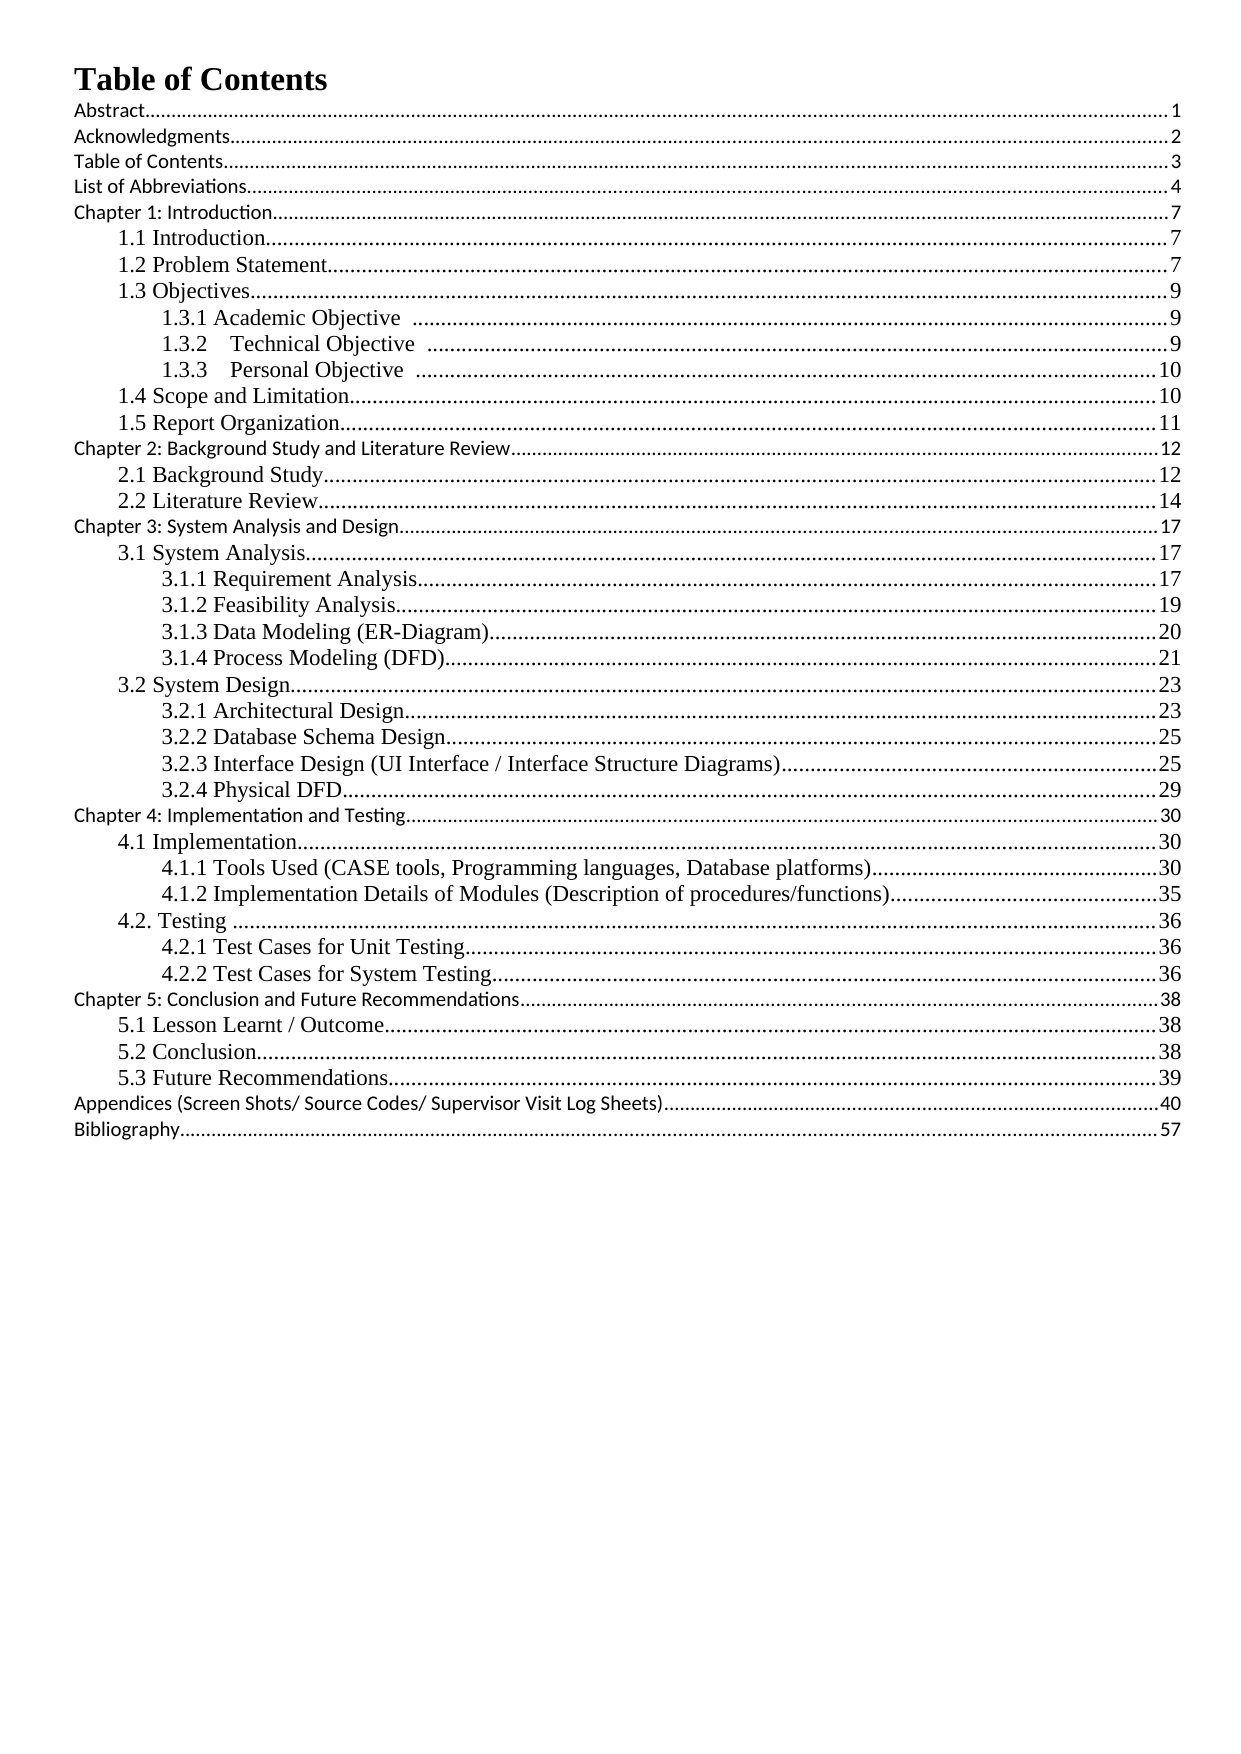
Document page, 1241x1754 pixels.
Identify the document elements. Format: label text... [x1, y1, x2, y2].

text 4.1.1 Tools Used (CASE tools, Programming languages, Database platforms) 30 [161, 854, 1181, 881]
text 4.2.2 Test Cases for System Testing 36 [161, 959, 1181, 986]
text 5.2 Conclusion 38 [118, 1038, 1181, 1064]
text Table of Contents 3 [74, 148, 1181, 174]
text Chapter 2: Background Study and Literature Review 12 [74, 435, 1181, 461]
text 5.1 Lesson Learnt / Outcome 38 [118, 1011, 1181, 1038]
text Chapter 3: System Analysis and Design 17 [74, 513, 1181, 539]
text 3.1.3 Data Modeling (ER-Diagram) 20 [161, 618, 1181, 644]
text 3.2.3 Interface Design (UI Interface / Interface Structure Diagrams) 25 [161, 750, 1181, 776]
text Appendices (Screen Shots/ Source Codes/ Supervisor Visit Log Sheets) 40 [74, 1090, 1181, 1116]
text Abstract 1 [74, 97, 1181, 123]
subtitle Table of Contents [74, 59, 1181, 97]
text 1.3 Objectives 9 [118, 277, 1181, 303]
text 3.2.4 Physical DFD 29 [161, 776, 1181, 802]
text Acknowledgments 2 [74, 123, 1181, 148]
text 3.1.4 Process Modeling (DFD) 21 [161, 644, 1181, 671]
text 3.1 System Analysis 17 [118, 539, 1181, 565]
text List of Abbreviations 4 [74, 174, 1181, 199]
text 3.1.1 Requirement Analysis 17 [161, 565, 1181, 592]
text Bibliography 57 [74, 1116, 1181, 1141]
text 2.1 Background Study 12 [118, 461, 1181, 487]
text 1.5 Report Organization 11 [118, 409, 1181, 435]
text Chapter 5: Conclusion and Future Recommendations 38 [74, 986, 1181, 1011]
text 1.2 Problem Statement 7 [118, 251, 1181, 277]
text 4.1 Implementation 30 [118, 828, 1181, 854]
text 4.1.2 Implementation Details of Modules (Description of procedures/functions) 35 [161, 881, 1181, 907]
text 4.2. Testing 36 [118, 907, 1181, 933]
text 1.4 Scope and Limitation 10 [118, 383, 1181, 409]
text Chapter 4: Implementation and Testing 30 [74, 802, 1181, 828]
text 3.1.2 Feasibility Analysis 19 [161, 592, 1181, 618]
text 2.2 Literature Review 14 [118, 487, 1181, 513]
text 1.3.2 Technical Objective 9 [161, 330, 1181, 356]
text Chapter 1: Introduction 7 [74, 199, 1181, 224]
text 3.2.1 Architectural Design 23 [161, 697, 1181, 723]
text 3.2 System Design 23 [118, 671, 1181, 697]
text 5.3 Future Recommendations 39 [118, 1064, 1181, 1090]
text 3.2.2 Database Schema Design 25 [161, 723, 1181, 750]
text 4.2.1 Test Cases for Unit Testing 36 [161, 933, 1181, 959]
text 1.1 Introduction 7 [118, 224, 1181, 251]
text 1.3.1 Academic Objective 9 [161, 303, 1181, 330]
text 1.3.3 Personal Objective 10 [161, 356, 1181, 383]
